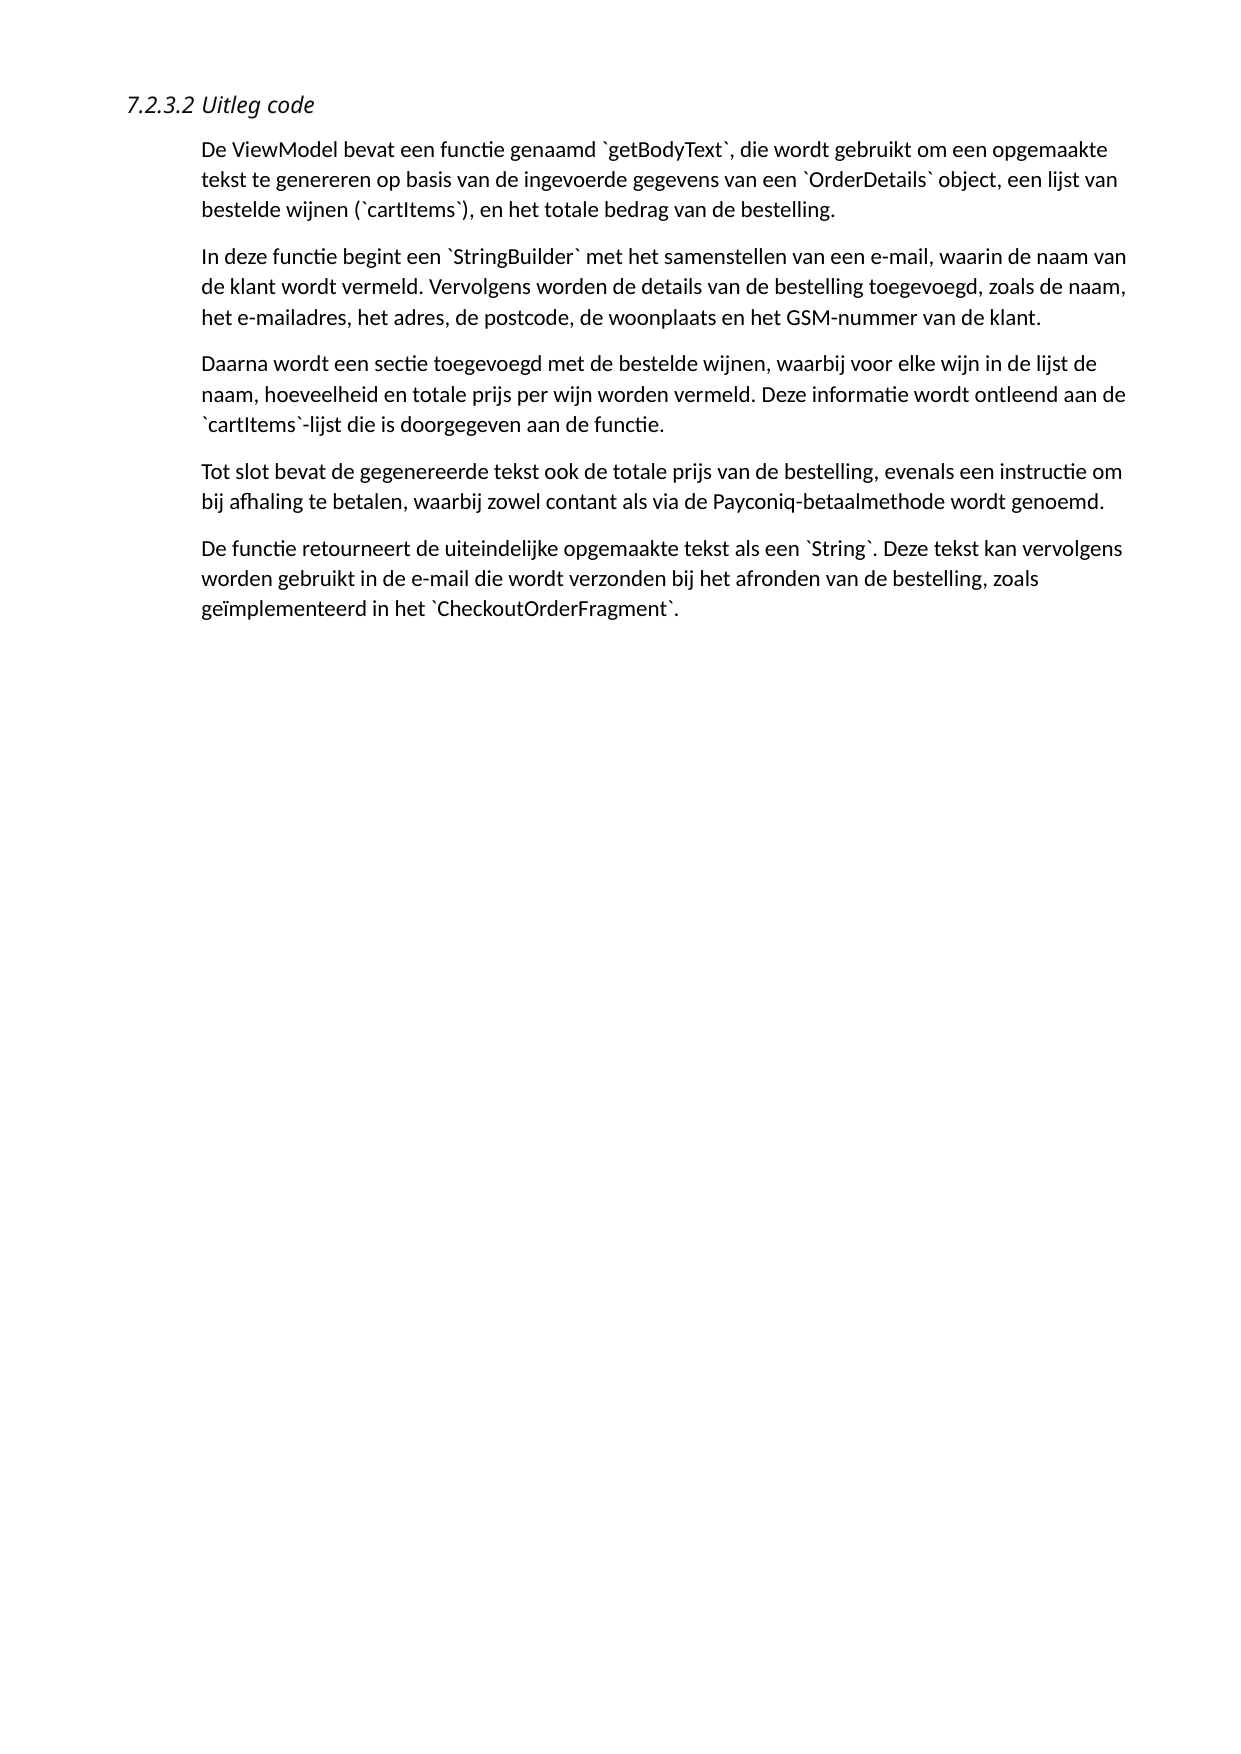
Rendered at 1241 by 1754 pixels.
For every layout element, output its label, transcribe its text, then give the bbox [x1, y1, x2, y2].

subtitle Uitleg code [126, 89, 1152, 120]
text In deze functie begint een `StringBuilder` met het samenstellen van een e-mail, waarin de naam van de klant wordt vermeld. Vervolgens worden de details van de bestelling toegevoegd, zoals de naam, het e-mailadres, het adres, de postcode, de woonplaats en het GSM-nummer van de klant. [201, 242, 1152, 331]
text De functie retourneert de uiteindelijke opgemaakte tekst als een `String`. Deze tekst kan vervolgens worden gebruikt in de e-mail die wordt verzonden bij het afronden van de bestelling, zoals geïmplementeerd in het `CheckoutOrderFragment`. [201, 534, 1152, 622]
text Daarna wordt een sectie toegevoegd met de bestelde wijnen, waarbij voor elke wijn in de lijst de naam, hoeveelheid en totale prijs per wijn worden vermeld. Deze informatie wordt ontleend aan de `cartItems`-lijst die is doorgegeven aan de functie. [201, 349, 1152, 438]
text De ViewModel bevat een functie genaamd `getBodyText`, die wordt gebruikt om een opgemaakte tekst te genereren op basis van de ingevoerde gegevens van een `OrderDetails` object, een lijst van bestelde wijnen (`cartItems`), en het totale bedrag van de bestelling. [201, 135, 1152, 223]
text Tot slot bevat de gegenereerde tekst ook de totale prijs van de bestelling, evenals een instructie om bij afhaling te betalen, waarbij zowel contant als via de Payconiq-betaalmethode wordt genoemd. [201, 457, 1152, 515]
